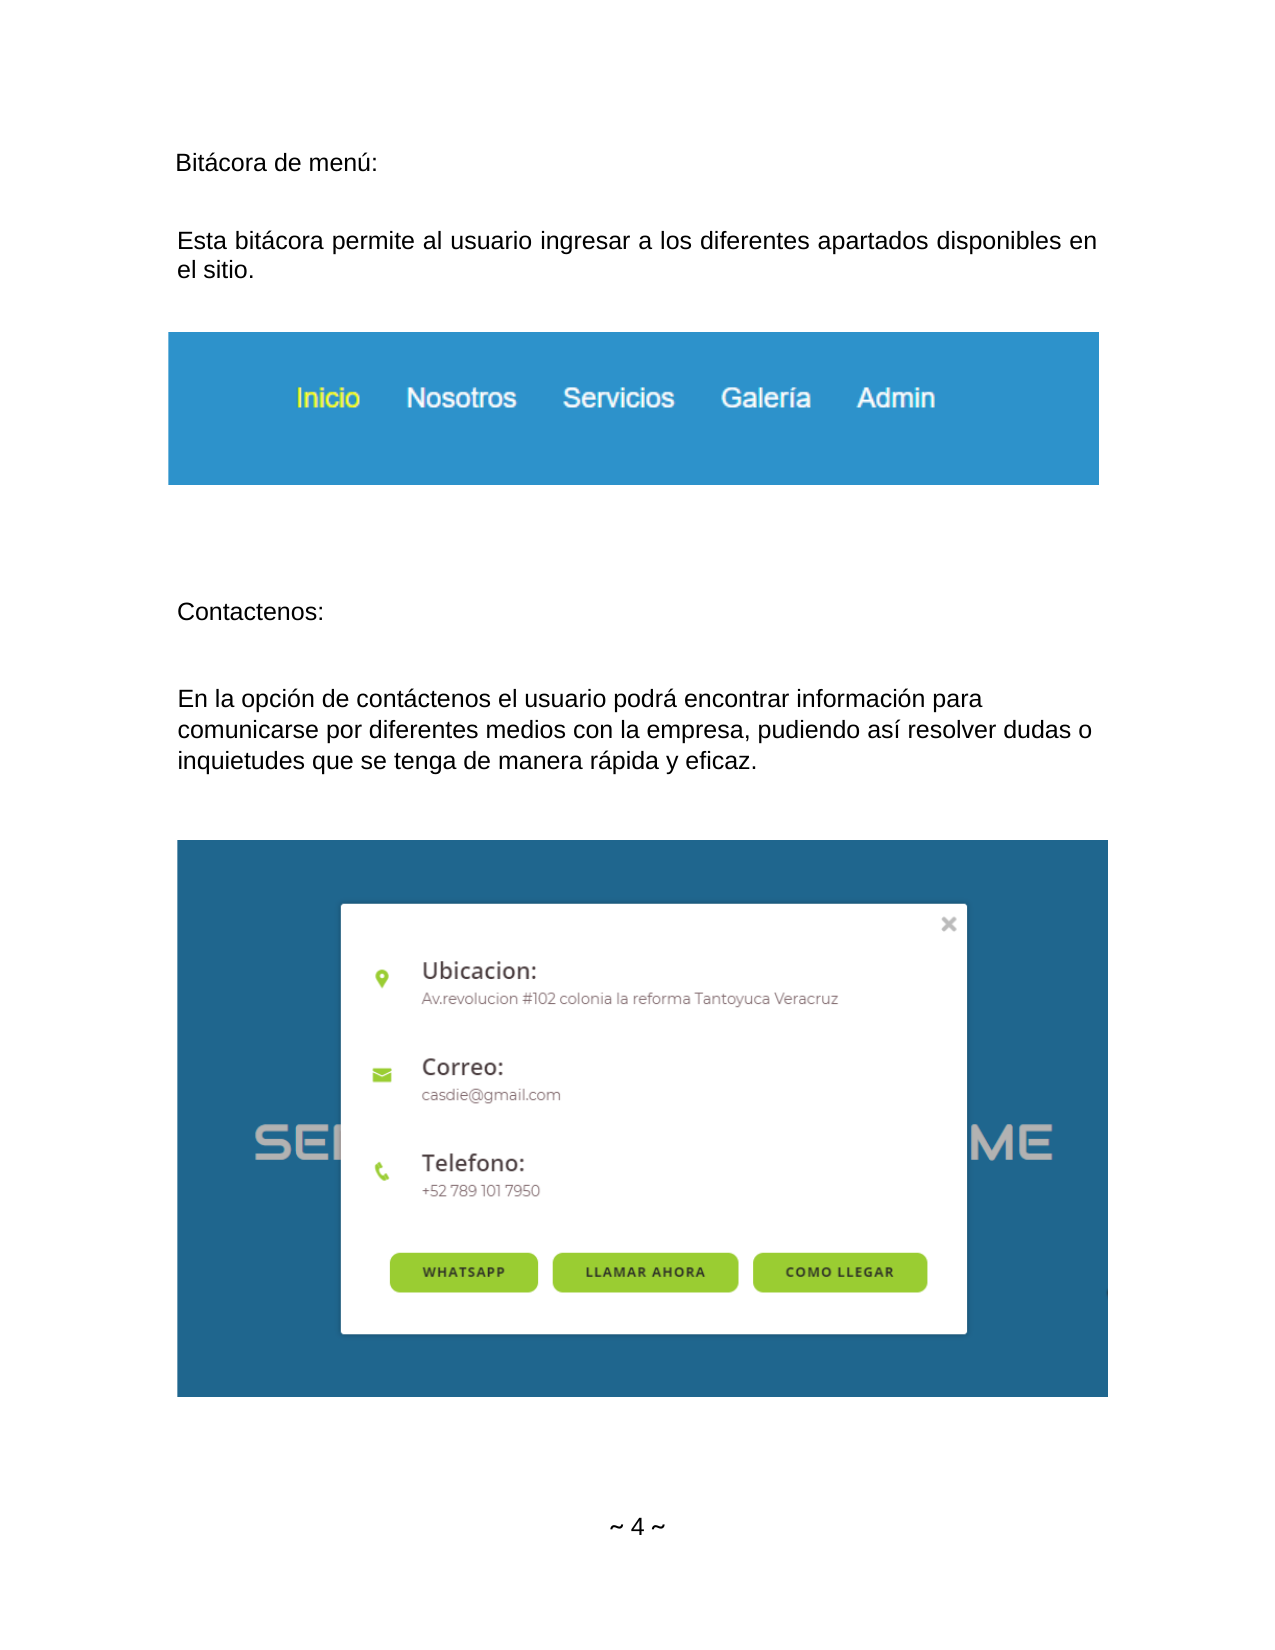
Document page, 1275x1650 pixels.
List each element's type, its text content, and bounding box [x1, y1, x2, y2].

picture [177, 840, 1108, 1397]
subtitle Bitácora de menú: [168, 147, 1100, 176]
picture [168, 332, 1099, 485]
text Esta bitácora permite al usuario ingresar a los diferentes apartados disponibles en el sitio. [177, 226, 1099, 284]
text En la opción de contáctenos el usuario podrá encontrar información para comunicarse por diferentes medios con la empresa, pudiendo así resolver dudas o inquietudes que se tenga de manera rápida y eficaz. [177, 684, 1100, 774]
subtitle Contactenos: [177, 597, 1099, 626]
